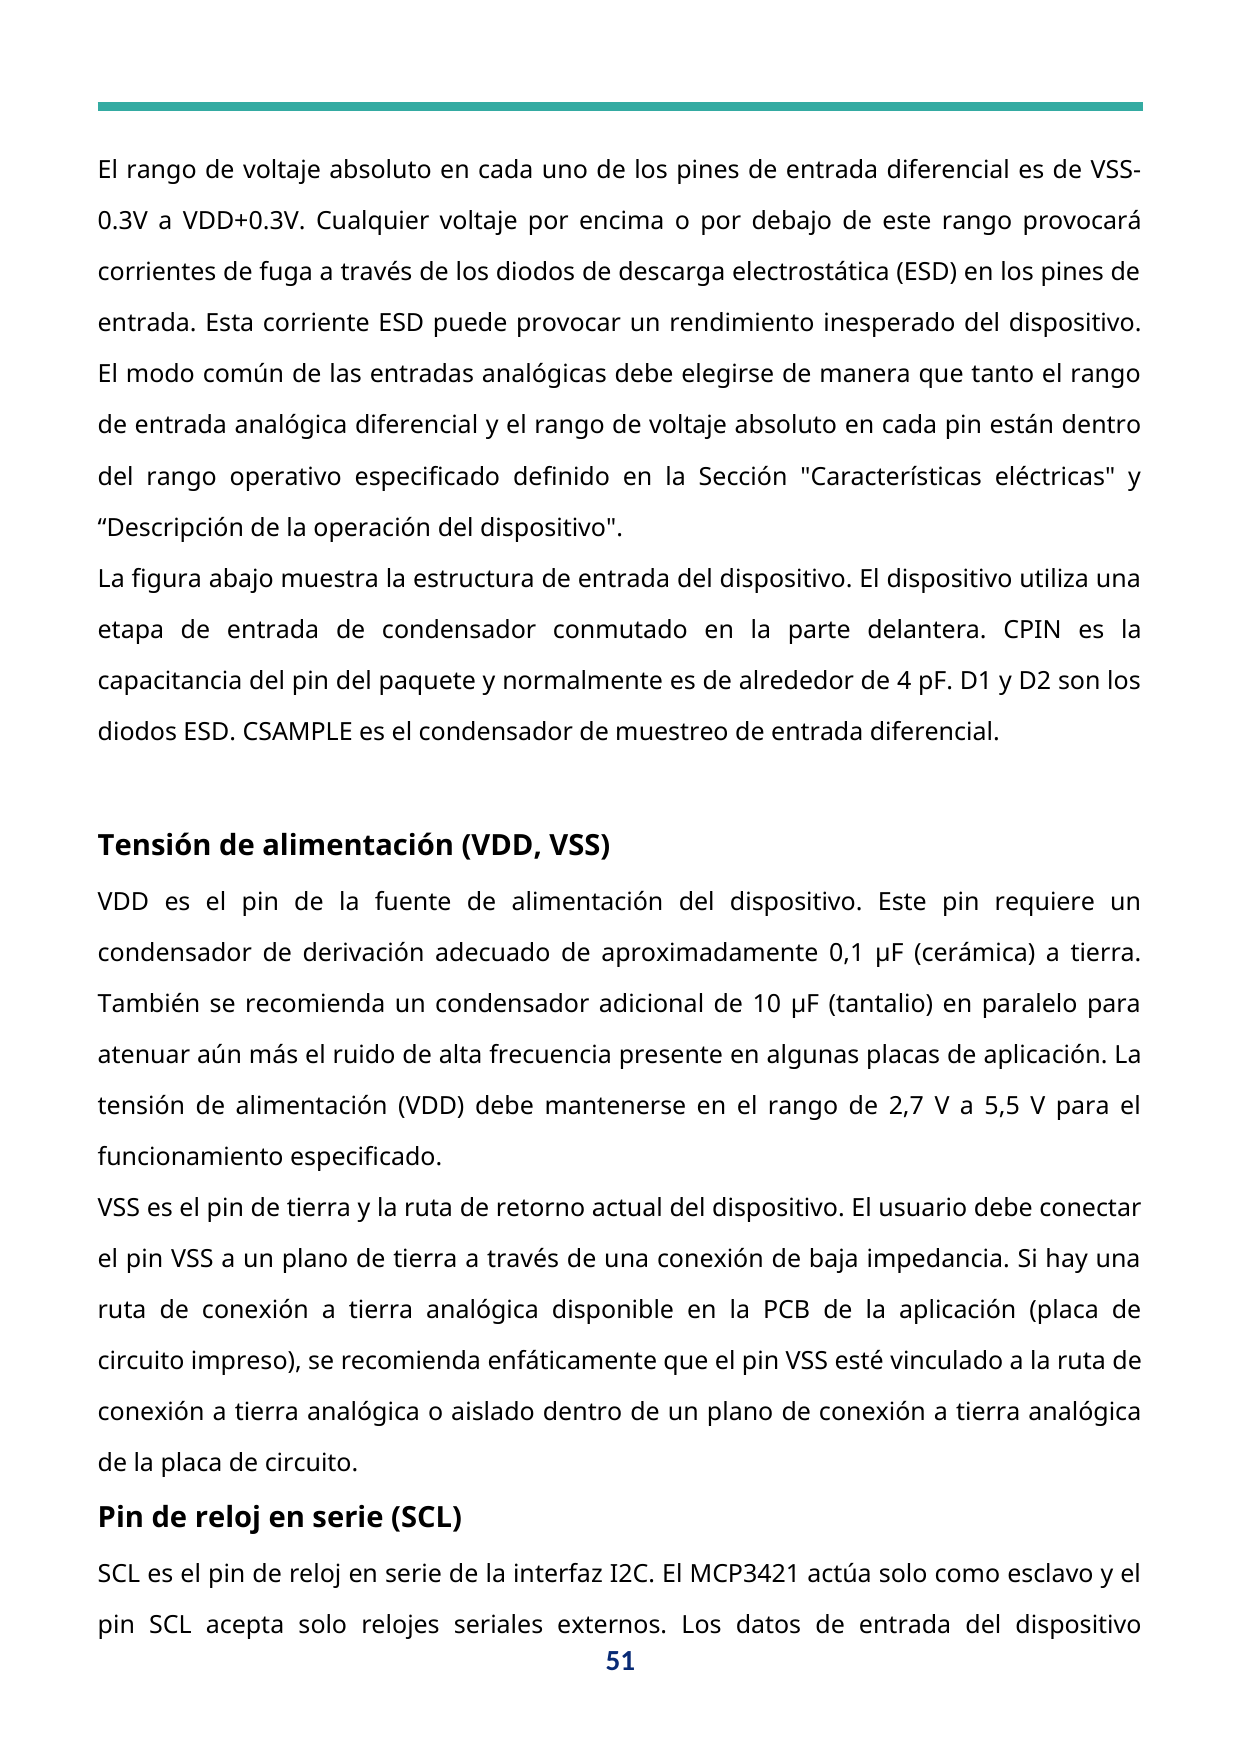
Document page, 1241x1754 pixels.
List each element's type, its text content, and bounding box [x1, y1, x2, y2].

text Pin de reloj en serie (SCL) [97, 1496, 1143, 1536]
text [97, 1555, 1143, 1640]
text El rango de voltaje absoluto en cada uno de los pines de entrada diferencial es de VSS-0.3V a VDD+0.3V. Cualquier voltaje por encima o por debajo de este rango provocará corrientes de fuga a través de los diodos de descarga electrostática (ESD) en los pines de entrada. Esta corriente ESD puede provocar un rendimiento inesperado del dispositivo. El modo común de las entradas analógicas debe elegirse de manera que tanto el rango de entrada analógica diferencial y el rango de voltaje absoluto en cada pin están dentro del rango operativo especificado definido en la Sección "Características eléctricas" y “Descripción de la operación del dispositivo". [97, 152, 1143, 543]
text Tensión de alimentación (VDD, VSS) [97, 824, 1143, 863]
text VDD es el pin de la fuente de alimentación del dispositivo. Este pin requiere un condensador de derivación adecuado de aproximadamente 0,1 µF (cerámica) a tierra. También se recomienda un condensador adicional de 10 µF (tantalio) en paralelo para atenuar aún más el ruido de alta frecuencia presente en algunas placas de aplicación. La tensión de alimentación (VDD) debe mantenerse en el rango de 2,7 V a 5,5 V para el funcionamiento especificado. [97, 883, 1143, 1173]
text VSS es el pin de tierra y la ruta de retorno actual del dispositivo. El usuario debe conectar el pin VSS a un plano de tierra a través de una conexión de baja impedancia. Si hay una ruta de conexión a tierra analógica disponible en la PCB de la aplicación (placa de circuito impreso), se recomienda enfáticamente que el pin VSS esté vinculado a la ruta de conexión a tierra analógica o aislado dentro de un plano de conexión a tierra analógica de la placa de circuito. [97, 1189, 1143, 1479]
text La figura abajo muestra la estructura de entrada del dispositivo. El dispositivo utiliza una etapa de entrada de condensador conmutado en la parte delantera. CPIN es la capacitancia del pin del paquete y normalmente es de alrededor de 4 pF. D1 y D2 son los diodos ESD. CSAMPLE es el condensador de muestreo de entrada diferencial. [97, 560, 1143, 747]
